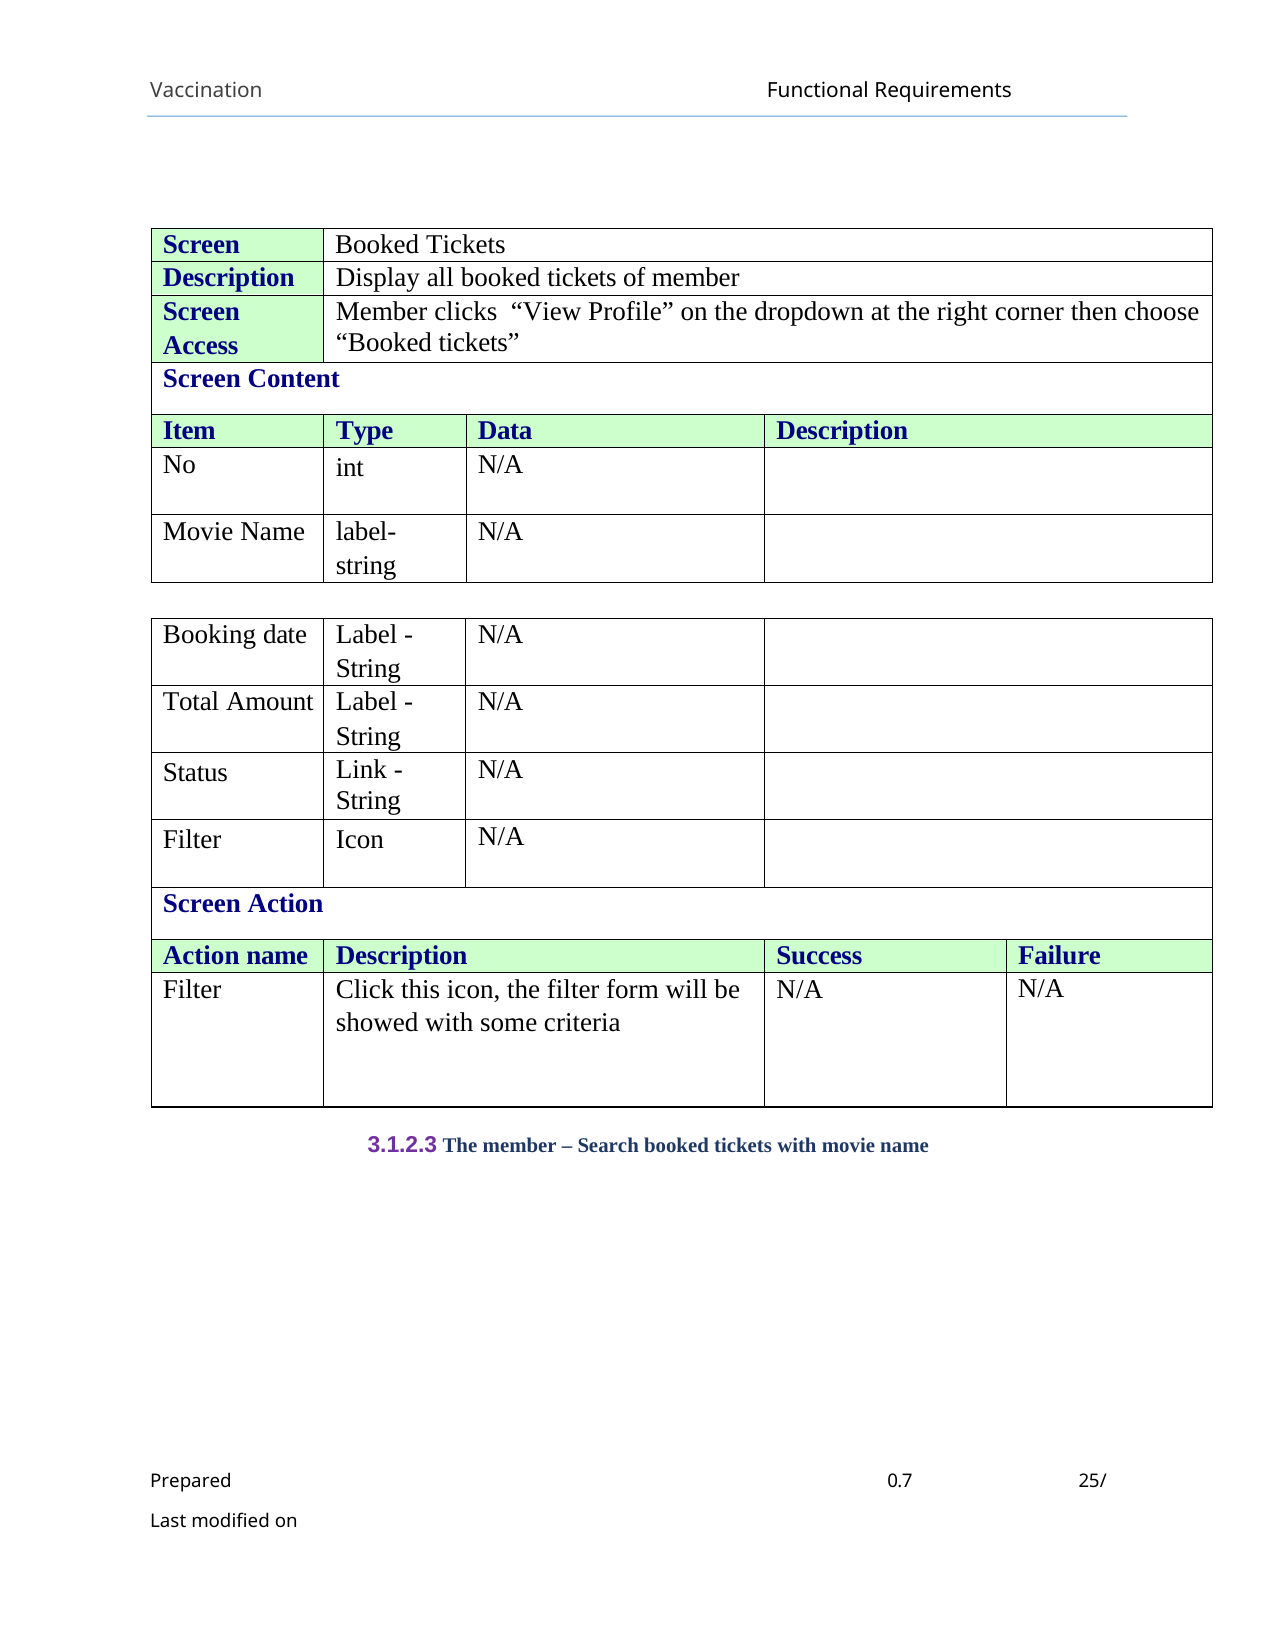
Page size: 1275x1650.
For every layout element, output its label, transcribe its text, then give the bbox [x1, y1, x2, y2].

table_cell [765, 515, 1212, 582]
table_cell int [324, 448, 466, 514]
table_cell Total Amount [152, 686, 323, 752]
table_header [765, 619, 1212, 685]
table_cell Icon [324, 820, 465, 887]
table_cell Description [765, 415, 1212, 447]
table_cell Status [152, 753, 323, 819]
table_cell Data [467, 415, 764, 447]
table_cell Label - String [324, 686, 465, 752]
table_cell Screen Access [152, 296, 323, 362]
table_cell Type [324, 415, 466, 447]
table_header Screen [152, 229, 323, 261]
table_cell Filter [152, 973, 323, 1106]
table_cell Success [765, 940, 1006, 972]
table_cell N/A [467, 448, 764, 514]
table_cell Description [152, 262, 323, 294]
table_cell Screen Content [152, 363, 1212, 414]
table_cell Click this icon, the filter form will be showed with some criteria [324, 973, 764, 1106]
table_cell label- string [324, 515, 466, 582]
table_cell Action name [152, 940, 323, 972]
table_cell N/A [765, 973, 1006, 1106]
subtitle The member – Search booked tickets with movie name [367, 1131, 1275, 1158]
table_cell Item [152, 415, 323, 447]
table_header Booked Tickets [324, 229, 1212, 261]
table_cell N/A [466, 686, 764, 752]
table_cell Member clicks “View Profile” on the dropdown at the right corner then choose “Booked tickets” [324, 296, 1212, 362]
table_cell N/A [466, 753, 764, 819]
table_header Booking date [152, 619, 323, 685]
table_cell N/A [467, 515, 764, 582]
table_cell [765, 820, 1212, 887]
table_cell Description [324, 940, 764, 972]
table_cell Filter [152, 820, 323, 887]
table_cell [765, 753, 1212, 819]
table_header Label - String [324, 619, 465, 685]
table_cell Failure [1007, 940, 1212, 972]
table_header N/A [466, 619, 764, 685]
table_cell No [152, 448, 323, 514]
table_cell [765, 686, 1212, 752]
table_cell N/A [1007, 973, 1212, 1106]
table_cell Link - String [324, 753, 465, 819]
table_cell [765, 448, 1212, 514]
table_cell Movie Name [152, 515, 323, 582]
table_cell N/A [466, 820, 764, 887]
table_cell Screen Action [152, 888, 1212, 938]
table_cell Display all booked tickets of member [324, 262, 1212, 294]
